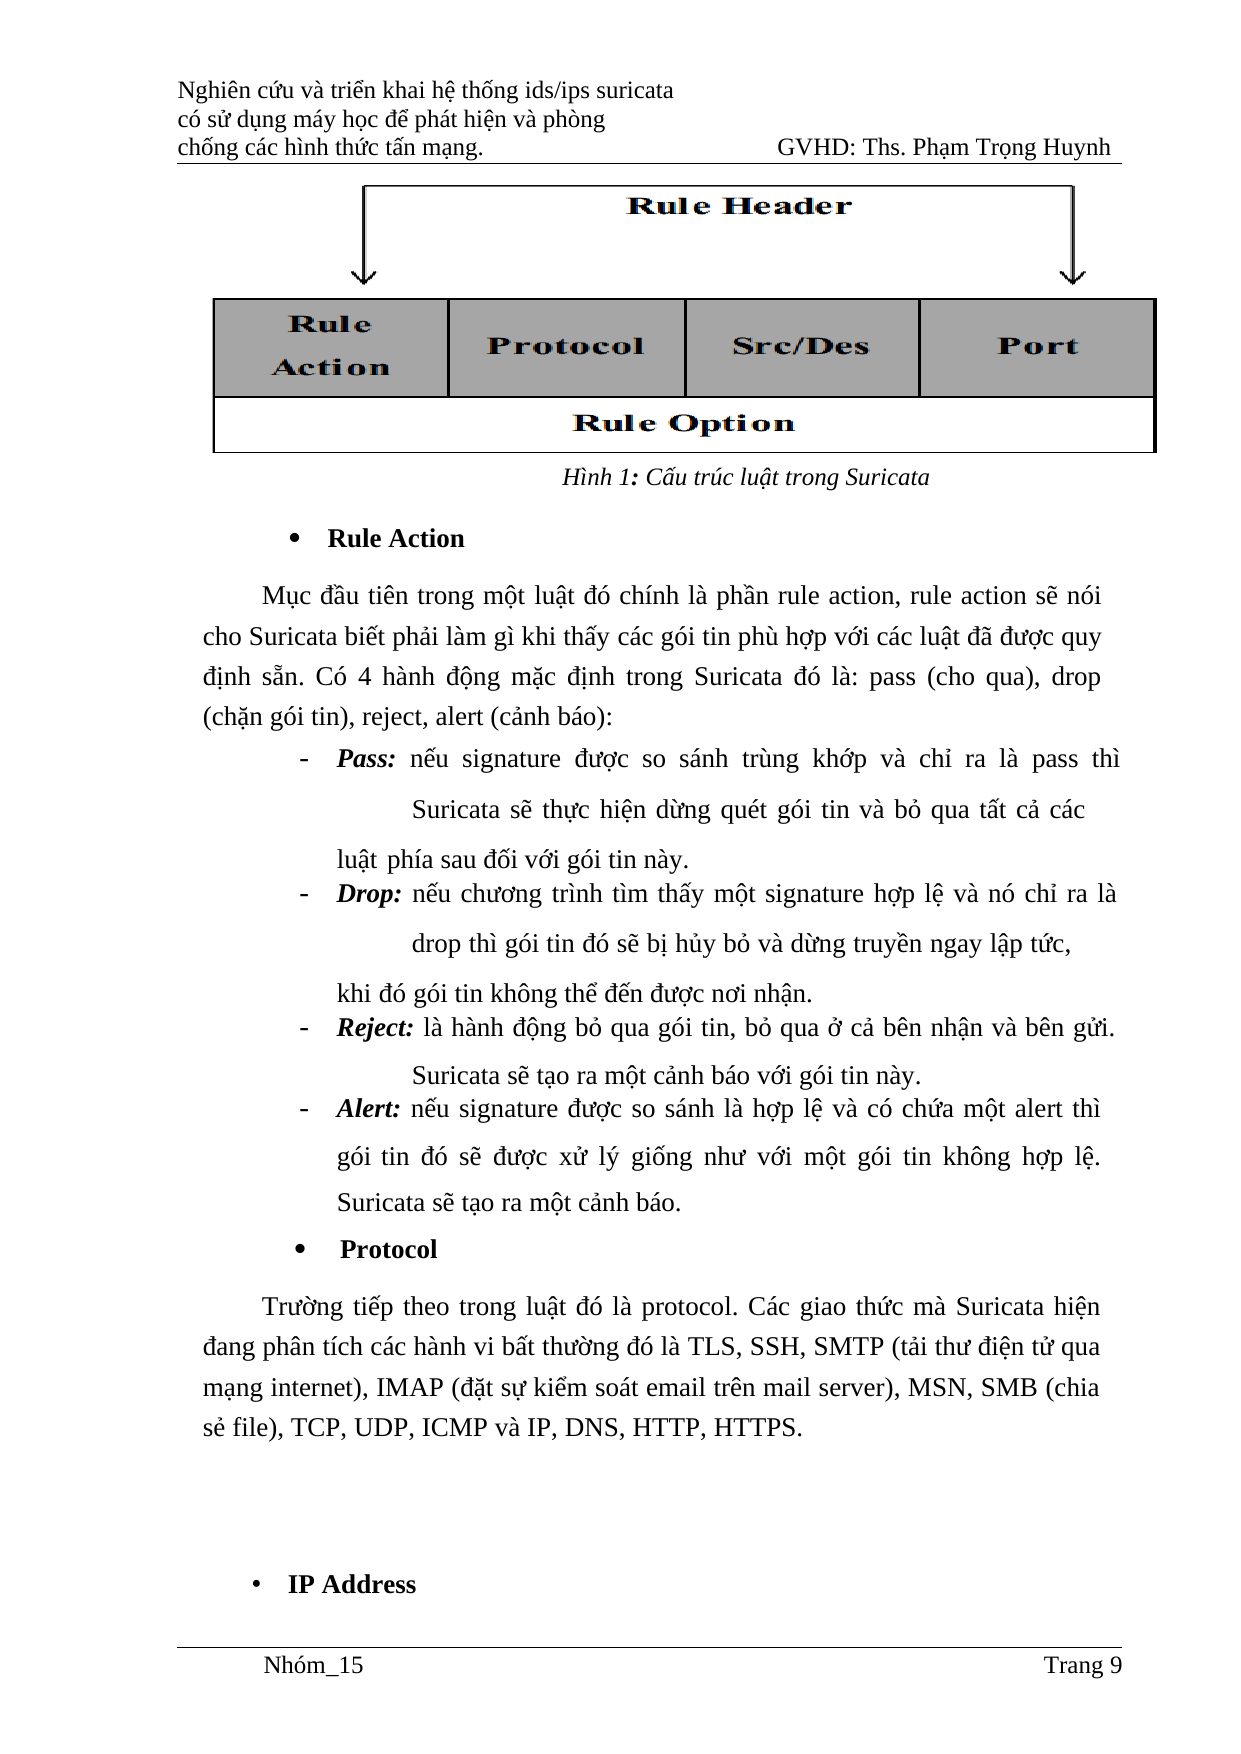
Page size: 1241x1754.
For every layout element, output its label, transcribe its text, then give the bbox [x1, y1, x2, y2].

list Pass: nếu signature được so sánh trùng khớp và chỉ ra là pass thì [299, 741, 1122, 774]
list Drop: nếu chương trình tìm thấy một signature hợp lệ và nó chỉ ra là [299, 875, 1122, 908]
list Protocol [295, 1233, 1122, 1264]
text • IP Address [251, 1566, 1122, 1599]
text Trường tiếp theo trong luật đó là protocol. Các giao thức mà Suricata hiện đang phân tích các hành vi bất thường đó là TLS, SSH, SMTP (tải thư điện tử qua mạng internet), IMAP (đặt sự kiểm soát email trên mail server), MSN, SMB (chia sẻ file), TCP, UDP, ICMP và IP, DNS, HTTP, HTTPS. [203, 1290, 1102, 1442]
picture [212, 185, 1157, 453]
list Alert: nếu signature được so sánh là hợp lệ và có chứa một alert thì gói tin đó sẽ được xử lý giống như với một gói tin không hợp lệ. Suricata sẽ tạo ra một cảnh báo. [299, 1091, 1102, 1217]
text drop thì gói tin đó sẽ bị hủy bỏ và dừng truyền ngay lập tức, khi đó gói tin không thể đến được nơi nhận. [337, 909, 1102, 1009]
text Mục đầu tiên trong một luật đó chính là phần rule action, rule action sẽ nói cho Suricata biết phải làm gì khi thấy các gói tin phù hợp với các luật đã được quy định sẵn. Có 4 hành động mặc định trong Suricata đó là: pass (cho qua), drop (chặn gói tin), reject, alert (cảnh báo): [203, 579, 1102, 732]
text Suricata sẽ thực hiện dừng quét gói tin và bỏ qua tất cả các luật phía sau đối với gói tin này. [337, 774, 1102, 874]
list Reject: là hành động bỏ qua gói tin, bỏ qua ở cả bên nhận và bên gửi. [299, 1009, 1122, 1042]
list Rule Action [290, 522, 1122, 553]
text Suricata sẽ tạo ra một cảnh báo với gói tin này. [337, 1059, 1122, 1091]
